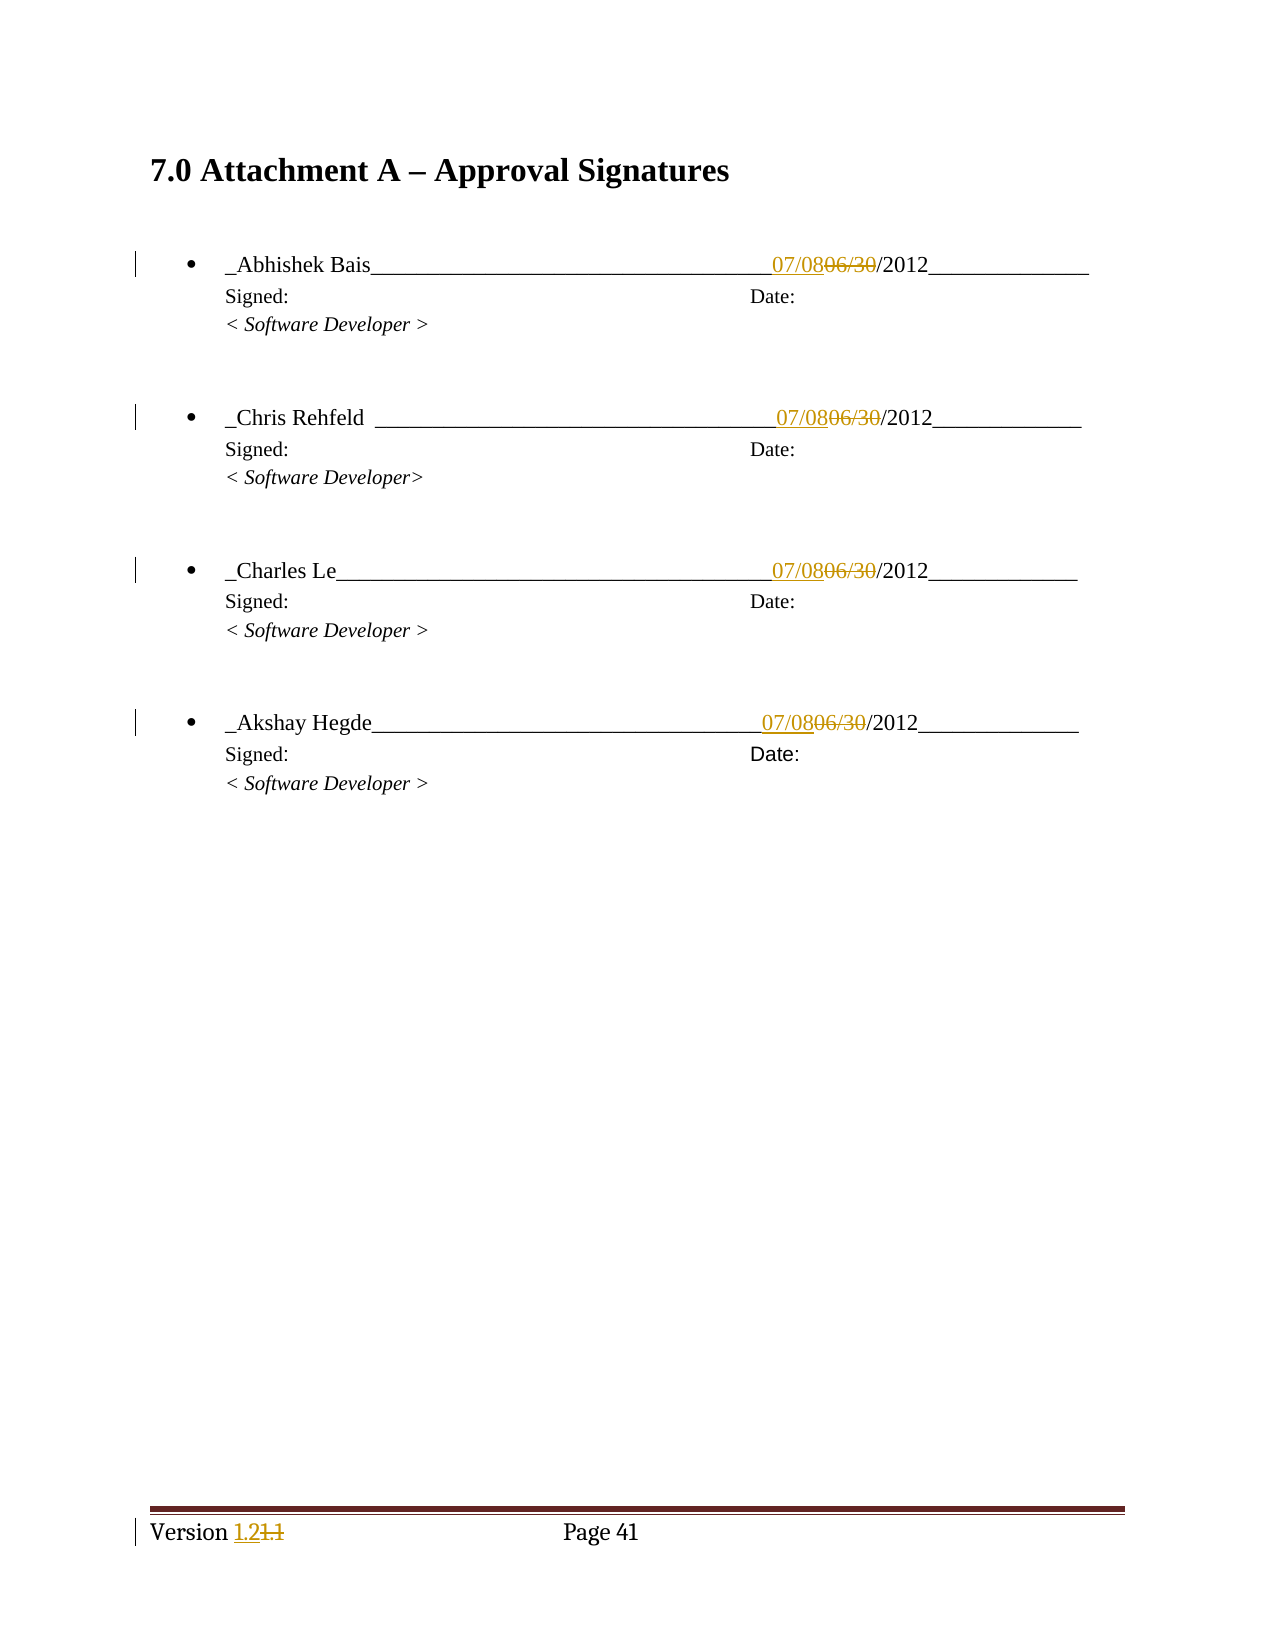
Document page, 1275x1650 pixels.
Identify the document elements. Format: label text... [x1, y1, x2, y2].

list _Abhishek Bais___________________________________/2012______________ [187, 251, 1125, 277]
subtitle Signed: Date: [225, 284, 1125, 308]
subtitle < Software Developer> [225, 465, 1125, 489]
list _Charles Le______________________________________/2012_____________ [187, 557, 1125, 583]
list 7.0 Attachment A – Approval Signatures [150, 150, 1125, 188]
subtitle < Software Developer > [225, 312, 1125, 336]
subtitle Signed: Date: [225, 742, 1125, 766]
subtitle < Software Developer > [225, 617, 1125, 642]
list _Akshay Hegde__________________________________/2012______________ [187, 709, 1125, 736]
list _Chris Rehfeld ___________________________________/2012_____________ [187, 404, 1125, 430]
subtitle Signed: Date: [225, 589, 1125, 613]
subtitle < Software Developer > [225, 770, 1125, 794]
subtitle Signed: Date: [225, 436, 1125, 461]
